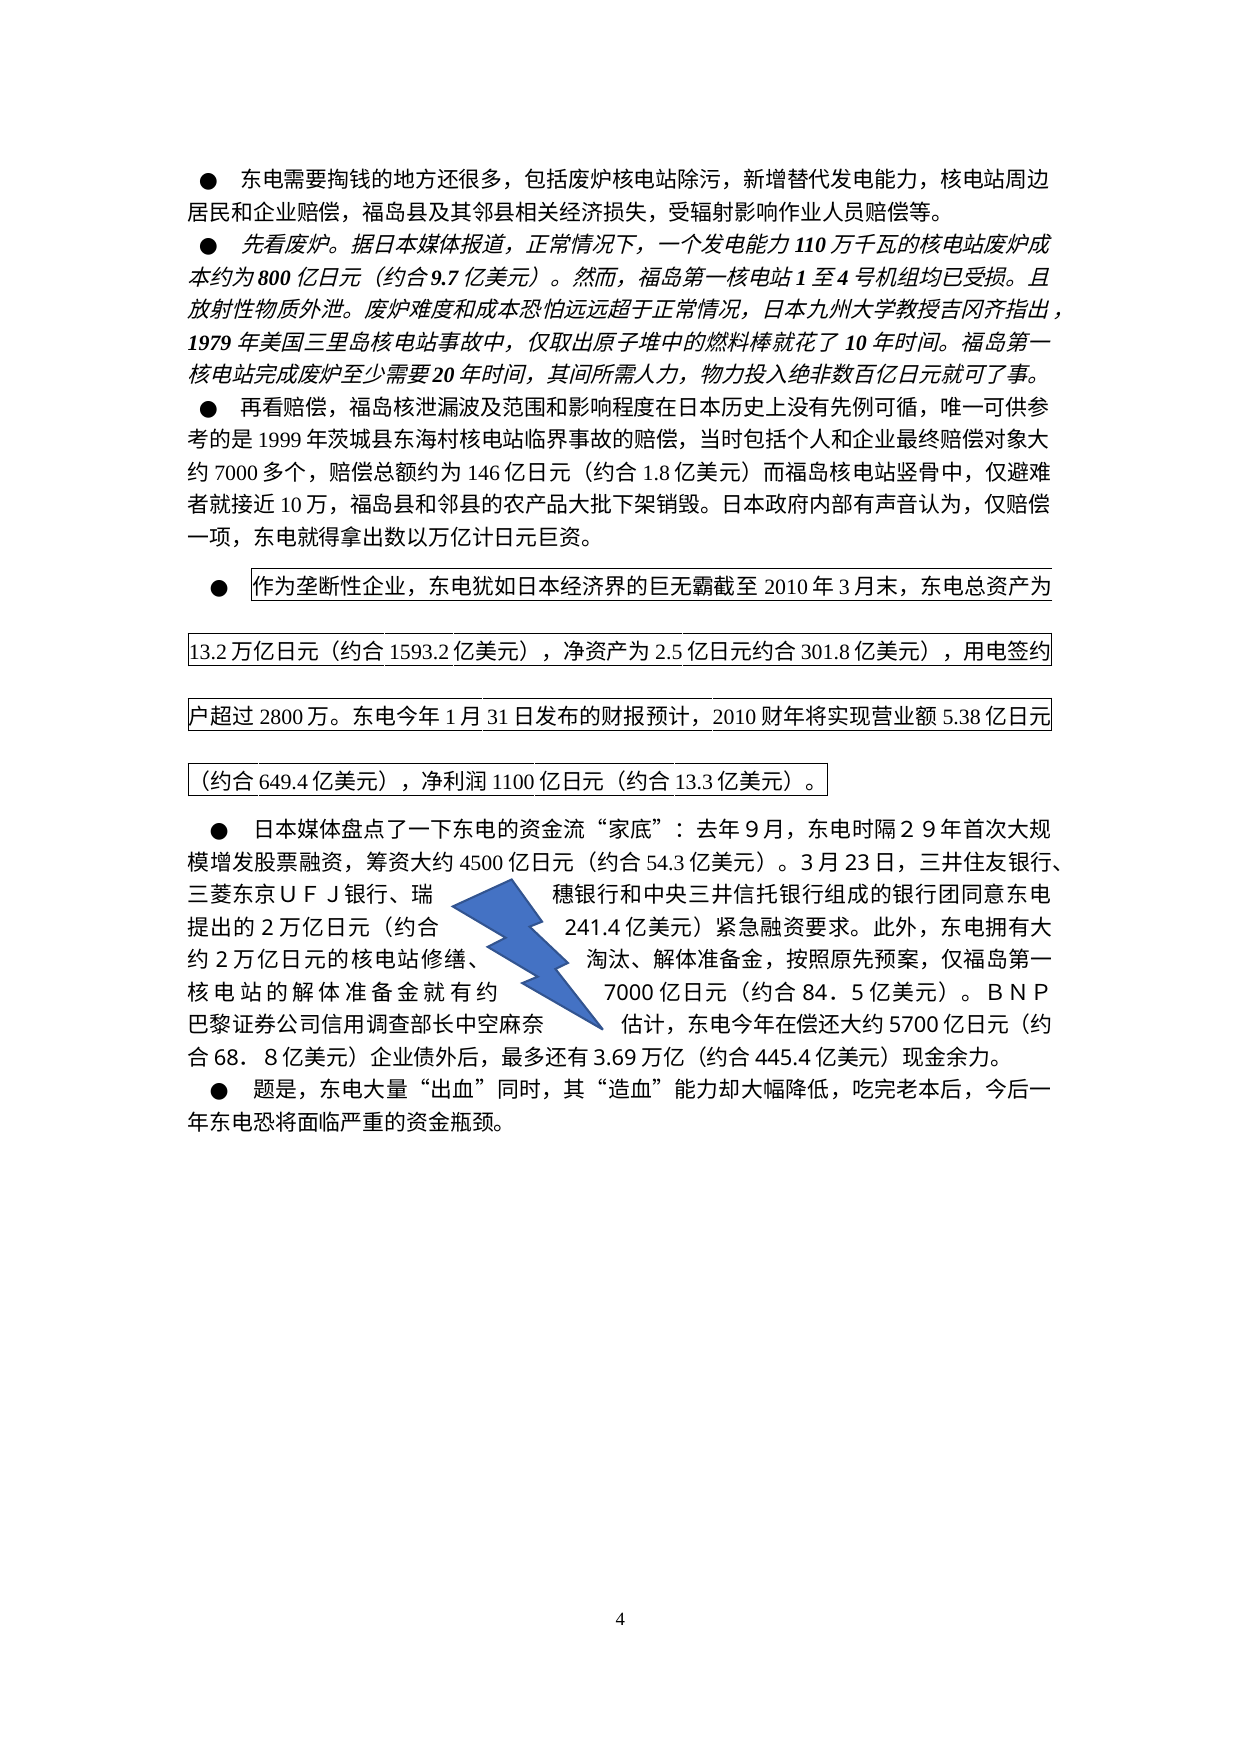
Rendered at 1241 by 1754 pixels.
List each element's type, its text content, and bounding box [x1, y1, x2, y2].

text ● 作为垄断性企业，东电犹如日本经济界的巨无霸截至2010年3月末，东电总资产为13.2万亿日元（约合1593.2亿美元），净资产为2.5亿日元约合301.8亿美元），用电签约户超过2800万。东电今年1月31日发布的财报预计，2010财年将实现营业额5.38亿日元（约合649.4亿美元），净利润1100亿日元（约合13.3亿美元）。 [187, 634, 1053, 730]
text ● 日本媒体盘点了一下东电的资金流“家底”：去年９月，东电时隔２９年首次大规模增发股票融资，筹资大约4500亿日元（约合54.3亿美元）。3月23日，三井住友银行、三菱东京ＵＦＪ银行、瑞穗银行和中央三井信托银行组成的银行团同意东电提出的2万亿日元（约合241.4亿美元）紧急融资要求。此外，东电拥有大约2万亿日元的核电站修缮、淘汰、解体准备金，按照原先预案，仅福岛第一核电站的解体准备金就有约7000亿日元（约合84．5亿美元）。ＢＮＰ巴黎证券公司信用调查部长中空麻奈估计，东电今年在偿还大约5700亿日元（约合68．８亿美元）企业债外后，最多还有3.69万亿（约合445.4亿美元）现金余力。 [187, 812, 1053, 1072]
text ● 先看废炉。据日本媒体报道，正常情况下，一个发电能力110万千瓦的核电站废炉成本约为800亿日元（约合9.7亿美元）。然而，福岛第一核电站1至4号机组均已受损。且放射性物质外泄。废炉难度和成本恐怕远远超于正常情况，日本九州大学教授吉冈齐指出，1979年美国三里岛核电站事故中，仅取出原子堆中的燃料棒就花了10年时间。福岛第一核电站完成废炉至少需要20年时间，其间所需人力，物力投入绝非数百亿日元就可了事。 [187, 227, 1053, 389]
text ● 作为垄断性企业，东电犹如日本经济界的巨无霸截至2010年3月末，东电总资产为13.2万亿日元（约合1593.2亿美元），净资产为2.5亿日元约合301.8亿美元），用电签约户超过2800万。东电今年1月31日发布的财报预计，2010财年将实现营业额5.38亿日元（约合649.4亿美元），净利润1100亿日元（约合13.3亿美元）。 [187, 699, 1053, 812]
text ● 东电需要掏钱的地方还很多，包括废炉核电站除污，新增替代发电能力，核电站周边居民和企业赔偿，福岛县及其邻县相关经济损失，受辐射影响作业人员赔偿等。 [187, 162, 1053, 227]
text ● 再看赔偿，福岛核泄漏波及范围和影响程度在日本历史上没有先例可循，唯一可供参考的是1999年茨城县东海村核电站临界事故的赔偿，当时包括个人和企业最终赔偿对象大约7000多个，赔偿总额约为146亿日元（约合1.8亿美元）而福岛核电站竖骨中，仅避难者就接近10万，福岛县和邻县的农产品大批下架销毁。日本政府内部有声音认为，仅赔偿一项，东电就得拿出数以万亿计日元巨资。 [187, 389, 1053, 552]
text ● 作为垄断性企业，东电犹如日本经济界的巨无霸截至2010年3月末，东电总资产为13.2万亿日元（约合1593.2亿美元），净资产为2.5亿日元约合301.8亿美元），用电签约户超过2800万。东电今年1月31日发布的财报预计，2010财年将实现营业额5.38亿日元（约合649.4亿美元），净利润1100亿日元（约合13.3亿美元）。 [187, 552, 1053, 665]
text ● 题是，东电大量“出血”同时，其“造血”能力却大幅降低，吃完老本后，今后一年东电恐将面临严重的资金瓶颈。 [187, 1072, 1053, 1137]
